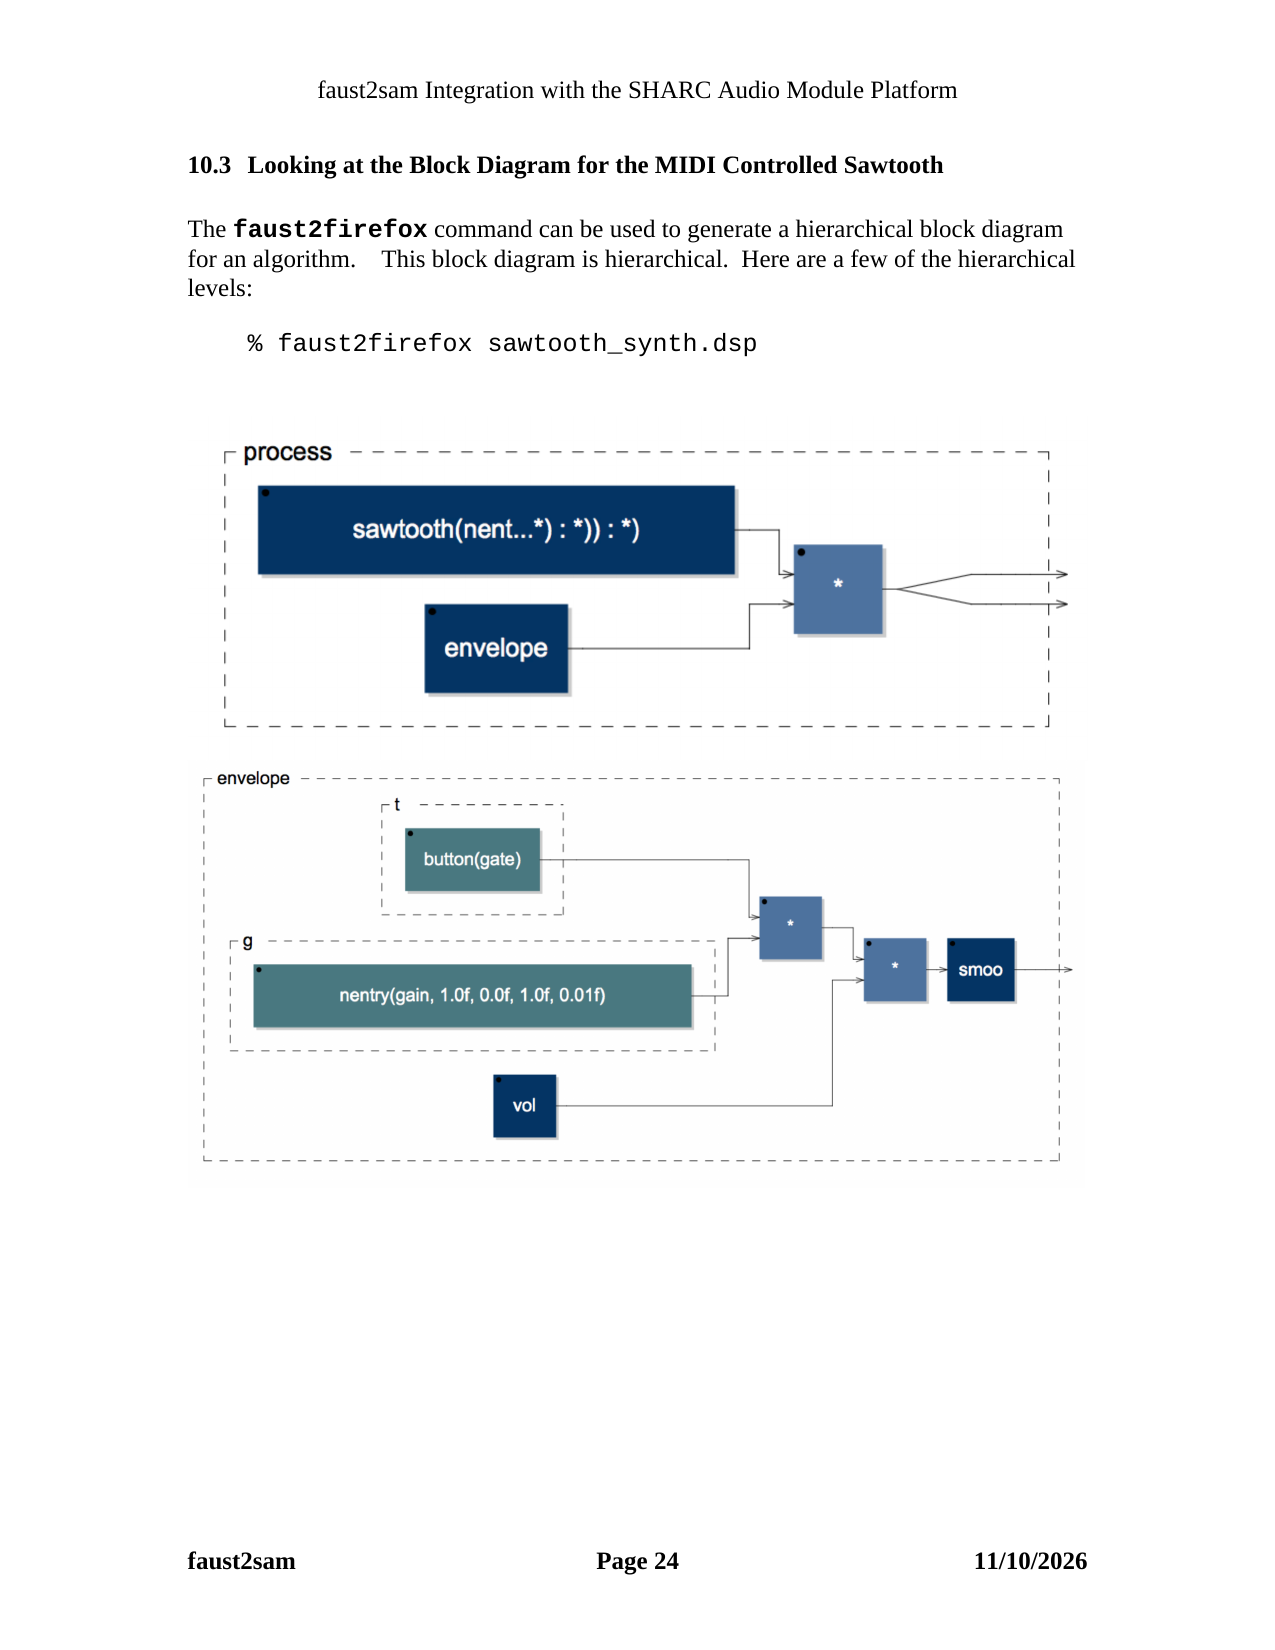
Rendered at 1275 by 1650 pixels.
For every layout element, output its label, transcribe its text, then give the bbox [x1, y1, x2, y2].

text The faust2firefox command can be used to generate a hierarchical block diagram for an algorithm. This block diagram is hierarchical. Here are a few of the hierarchical levels: [187, 214, 1087, 302]
picture [187, 416, 1088, 1188]
text % faust2firefox sawtooth_synth.dsp [247, 331, 1087, 359]
subtitle Looking at the Block Diagram for the MIDI Controlled Sawtooth [187, 150, 1087, 179]
